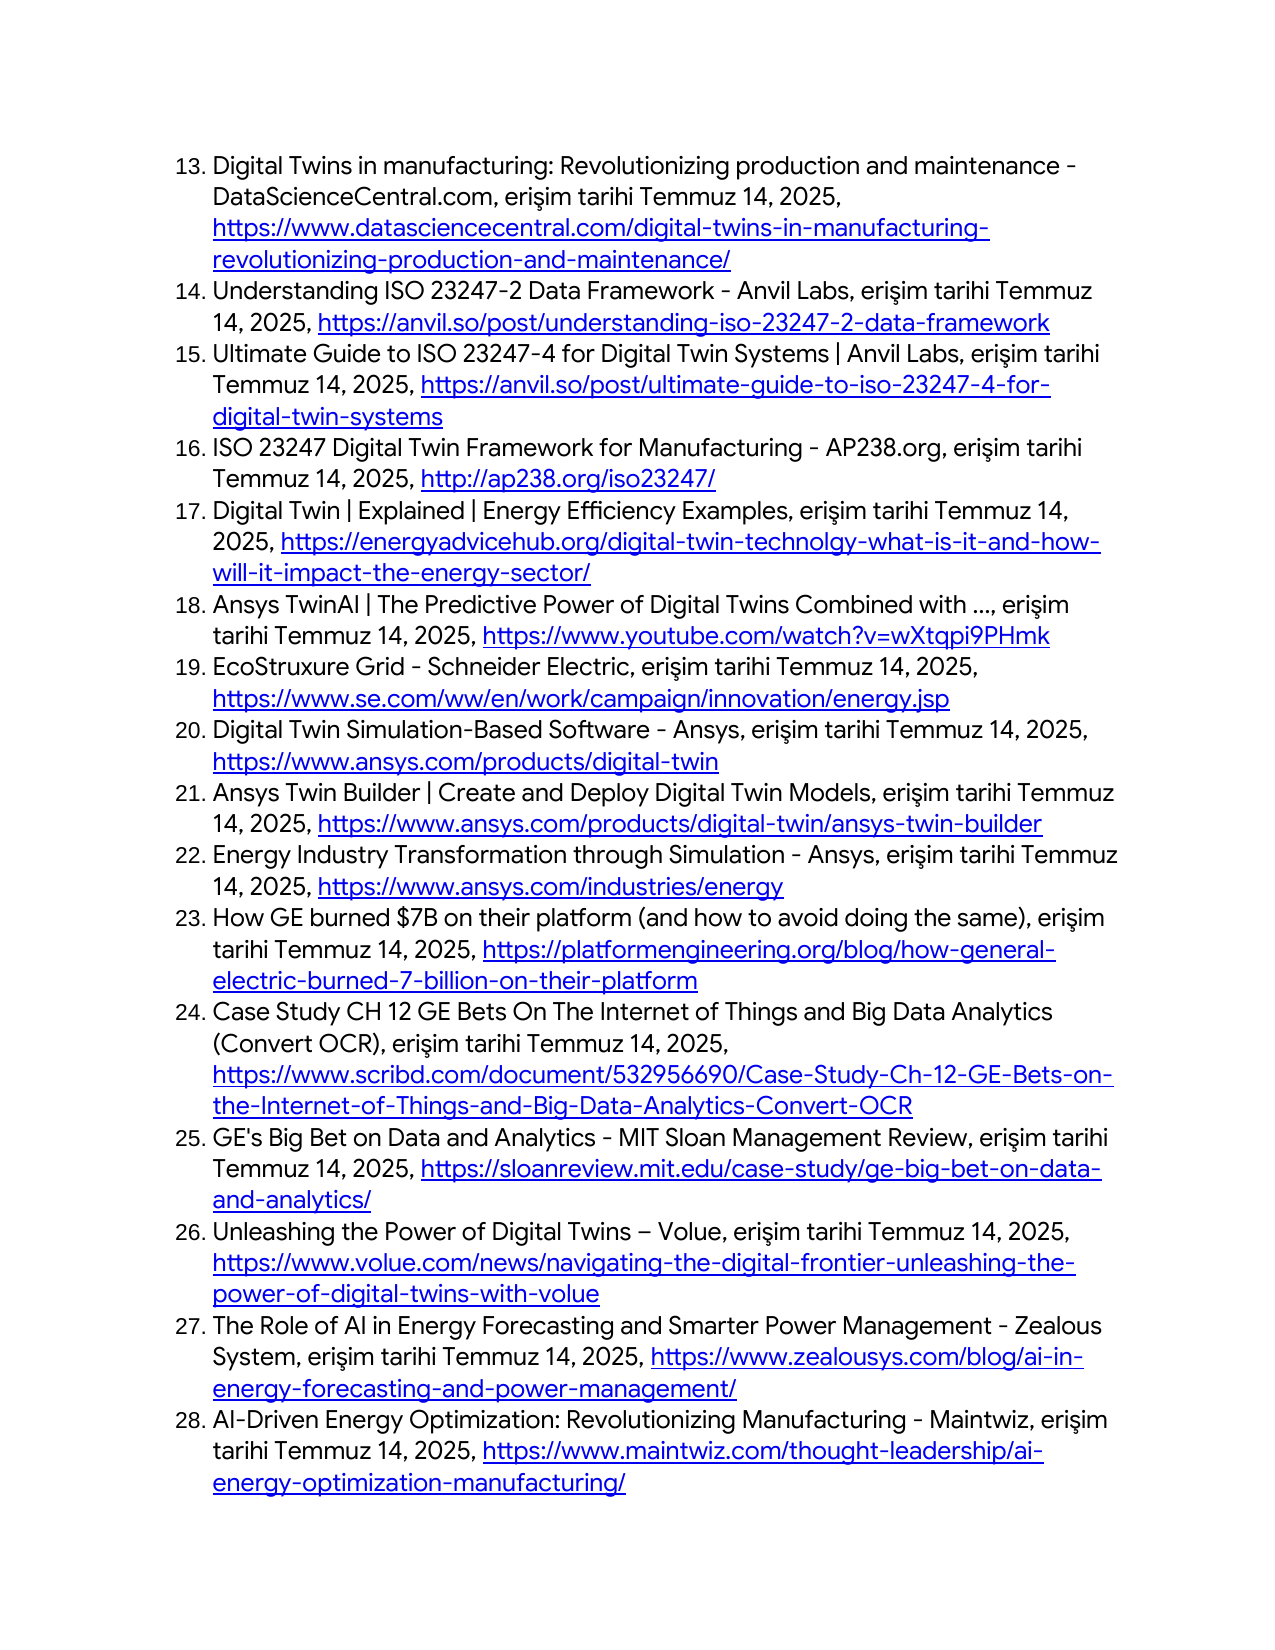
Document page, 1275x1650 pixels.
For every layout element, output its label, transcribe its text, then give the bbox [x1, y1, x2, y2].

list How GE burned $7B on their platform (and how to avoid doing the same), erişim tarihi Temmuz 14, 2025, https://platformengineering.org/blog/how-general-electric-burned-7-billion-on-their-platform [175, 902, 1125, 997]
list EcoStruxure Grid - Schneider Electric, erişim tarihi Temmuz 14, 2025, https://www.se.com/ww/en/work/campaign/innovation/energy.jsp [175, 652, 1125, 714]
list Digital Twins in manufacturing: Revolutionizing production and maintenance - DataScienceCentral.com, erişim tarihi Temmuz 14, 2025, https://www.datasciencecentral.com/digital-twins-in-manufacturing-revolutionizing-production-and-maintenance/ [175, 150, 1125, 275]
list Digital Twin | Explained | Energy Efficiency Examples, erişim tarihi Temmuz 14, 2025, https://energyadvicehub.org/digital-twin-technolgy-what-is-it-and-how-will-it-impact-the-energy-sector/ [175, 495, 1125, 589]
list The Role of AI in Energy Forecasting and Smarter Power Management - Zealous System, erişim tarihi Temmuz 14, 2025, https://www.zealousys.com/blog/ai-in-energy-forecasting-and-power-management/ [175, 1310, 1125, 1404]
list Digital Twin Simulation-Based Software - Ansys, erişim tarihi Temmuz 14, 2025, https://www.ansys.com/products/digital-twin [175, 714, 1125, 777]
list ISO 23247 Digital Twin Framework for Manufacturing - AP238.org, erişim tarihi Temmuz 14, 2025, http://ap238.org/iso23247/ [175, 432, 1125, 495]
list Unleashing the Power of Digital Twins – Volue, erişim tarihi Temmuz 14, 2025, https://www.volue.com/news/navigating-the-digital-frontier-unleashing-the-power-of-digital-twins-with-volue [175, 1216, 1125, 1310]
list Case Study CH 12 GE Bets On The Internet of Things and Big Data Analytics (Convert OCR), erişim tarihi Temmuz 14, 2025, https://www.scribd.com/document/532956690/Case-Study-Ch-12-GE-Bets-on-the-Internet-of-Things-and-Big-Data-Analytics-Convert-OCR [175, 997, 1125, 1122]
list Ansys Twin Builder | Create and Deploy Digital Twin Models, erişim tarihi Temmuz 14, 2025, https://www.ansys.com/products/digital-twin/ansys-twin-builder [175, 777, 1125, 840]
list Ultimate Guide to ISO 23247-4 for Digital Twin Systems | Anvil Labs, erişim tarihi Temmuz 14, 2025, https://anvil.so/post/ultimate-guide-to-iso-23247-4-for-digital-twin-systems [175, 338, 1125, 432]
list Ansys TwinAI | The Predictive Power of Digital Twins Combined with ..., erişim tarihi Temmuz 14, 2025, https://www.youtube.com/watch?v=wXtqpi9PHmk [175, 589, 1125, 652]
list GE's Big Bet on Data and Analytics - MIT Sloan Management Review, erişim tarihi Temmuz 14, 2025, https://sloanreview.mit.edu/case-study/ge-big-bet-on-data-and-analytics/ [175, 1122, 1125, 1216]
list Energy Industry Transformation through Simulation - Ansys, erişim tarihi Temmuz 14, 2025, https://www.ansys.com/industries/energy [175, 840, 1125, 902]
list Understanding ISO 23247-2 Data Framework - Anvil Labs, erişim tarihi Temmuz 14, 2025, https://anvil.so/post/understanding-iso-23247-2-data-framework [175, 275, 1125, 338]
list AI-Driven Energy Optimization: Revolutionizing Manufacturing - Maintwiz, erişim tarihi Temmuz 14, 2025, https://www.maintwiz.com/thought-leadership/ai-energy-optimization-manufacturing/ [175, 1404, 1125, 1498]
